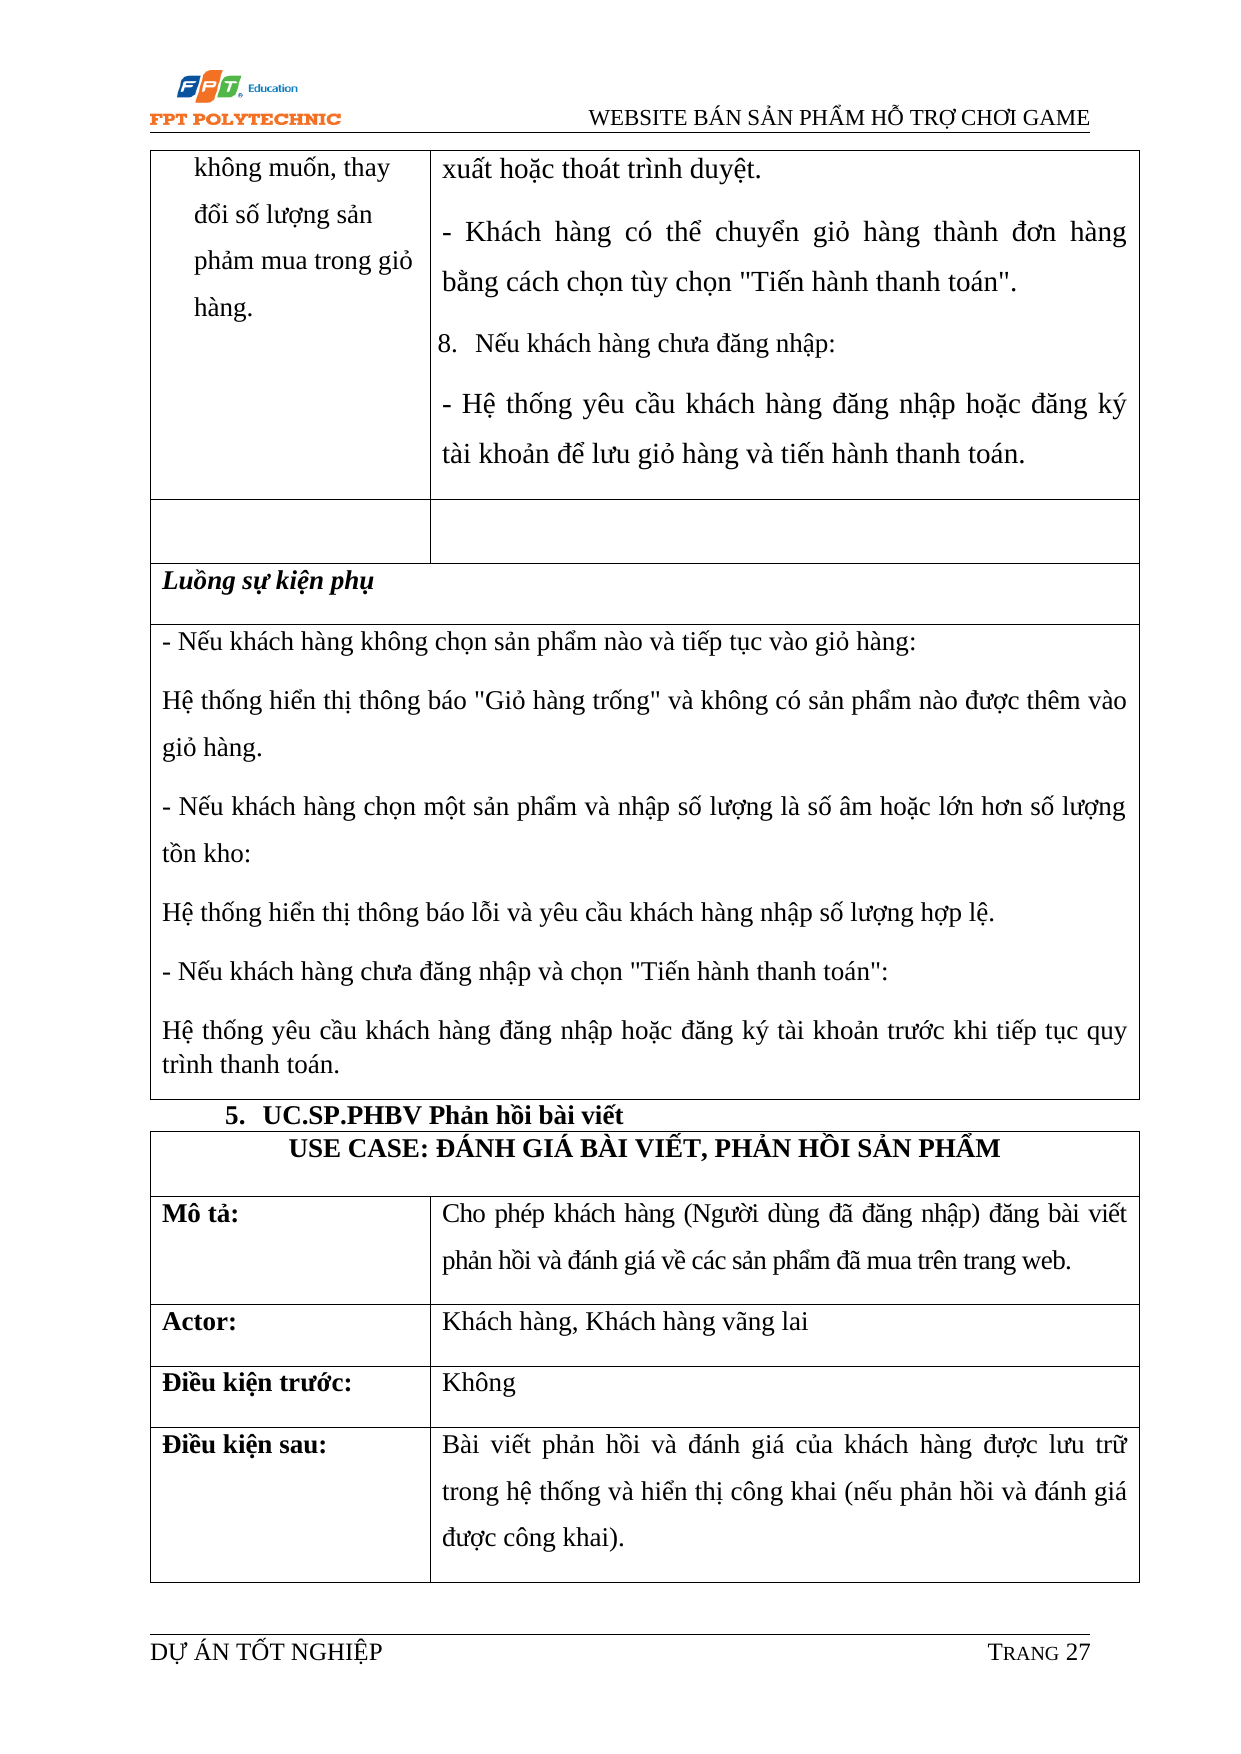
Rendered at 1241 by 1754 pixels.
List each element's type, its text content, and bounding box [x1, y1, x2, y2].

table_cell [151, 500, 430, 563]
table_cell Điều kiện trước: [151, 1367, 430, 1427]
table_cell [151, 151, 430, 499]
table_cell - Nếu khách hàng không chọn sản phẩm nào và tiếp tục vào giỏ hàng: Hệ thống hiển thị thông báo "Giỏ hàng trống" và không có sản phẩm nào được thêm vào giỏ hàng. - Nếu khách hàng chọn một sản phẩm và nhập số lượng là số âm hoặc lớn hơn số lượng tồn kho: Hệ thống hiển thị thông báo lỗi và yêu cầu khách hàng nhập số lượng hợp lệ. - Nếu khách hàng chưa đăng nhập và chọn "Tiến hành thanh toán": Hệ thống yêu cầu khách hàng đăng nhập hoặc đăng ký tài khoản trước khi tiếp tục quy trình thanh toán. [151, 625, 1139, 1098]
picture [150, 70, 343, 125]
table_cell Luồng sự kiện phụ [151, 564, 1139, 624]
table_cell Không [431, 1367, 1139, 1427]
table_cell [431, 1428, 1139, 1582]
table_header USE CASE: ĐÁNH GIÁ BÀI VIẾT, PHẢN HỒI SẢN PHẨM [151, 1132, 1139, 1196]
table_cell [431, 151, 1139, 499]
table_cell Điều kiện sau: [151, 1428, 430, 1582]
table_cell Khách hàng, Khách hàng vãng lai [431, 1305, 1139, 1366]
table_cell [431, 500, 1139, 563]
table_cell Mô tả: [151, 1197, 430, 1304]
table_cell Cho phép khách hàng (Người dùng đã đăng nhập) đăng bài viết phản hồi và đánh giá về các sản phẩm đã mua trên trang web. [431, 1197, 1139, 1304]
table_cell Actor: [151, 1305, 430, 1366]
list UC.SP.PHBV Phản hồi bài viết [225, 1100, 1090, 1131]
